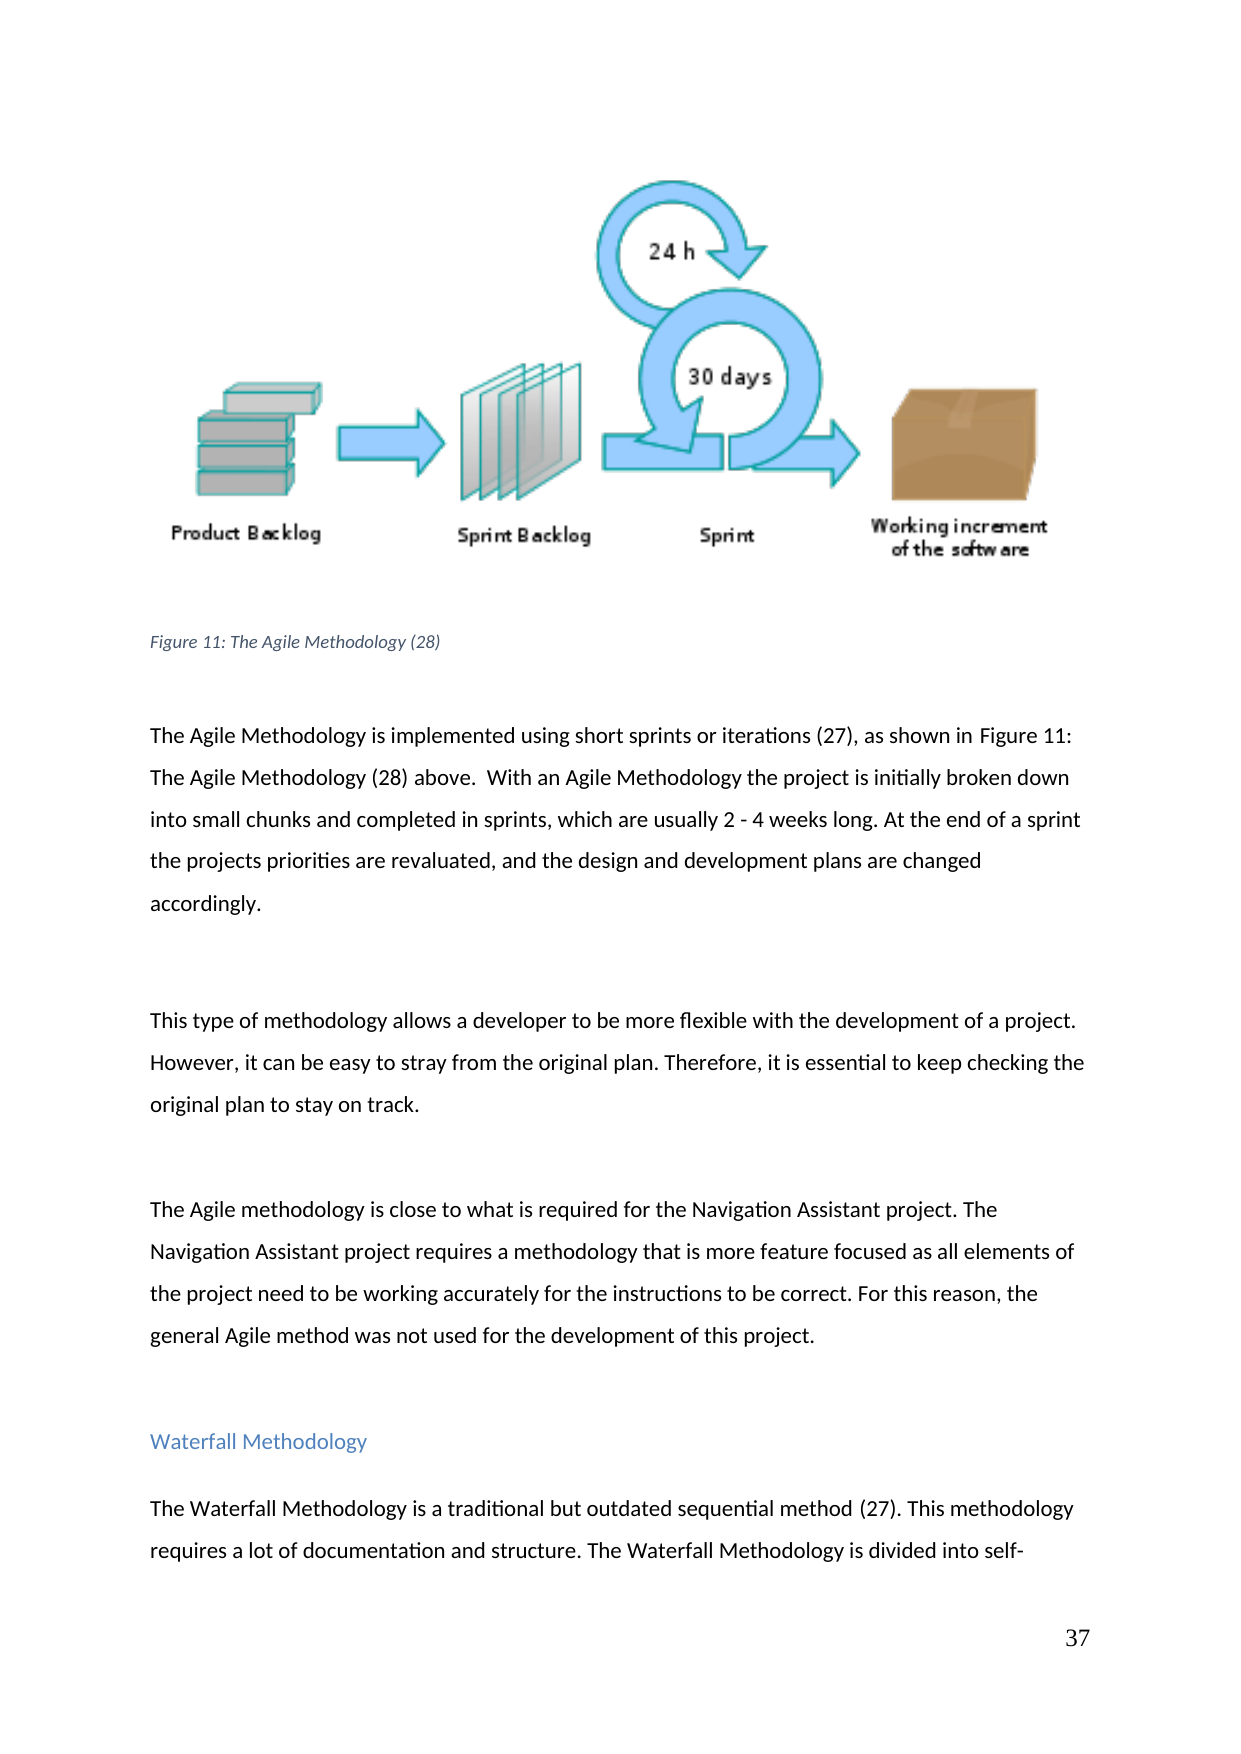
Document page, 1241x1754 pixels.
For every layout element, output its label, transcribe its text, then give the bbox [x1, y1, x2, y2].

text The Agile Methodology is implemented using short sprints or iterations (27), as shown in Figure 11 above. With an Agile Methodology the project is initially broken down into small chunks and completed in sprints, which are usually 2 - 4 weeks long. At the end of a sprint the projects priorities are revaluated, and the design and development plans are changed accordingly. [150, 721, 1090, 917]
text Waterfall Methodology [150, 1427, 1090, 1455]
text Figure 11: The Agile Methodology (28) [150, 630, 1090, 653]
text This type of methodology allows a developer to be more flexible with the development of a project. However, it can be easy to stray from the original plan. Therefore, it is essential to keep checking the original plan to stay on track. [150, 1006, 1090, 1118]
text The Agile methodology is close to what is required for the Navigation Assistant project. The Navigation Assistant project requires a methodology that is more feature focused as all elements of the project need to be working accurately for the instructions to be correct. For this reason, the general Agile method was not used for the development of this project. [150, 1195, 1090, 1349]
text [150, 1494, 1090, 1564]
picture [150, 150, 1073, 612]
